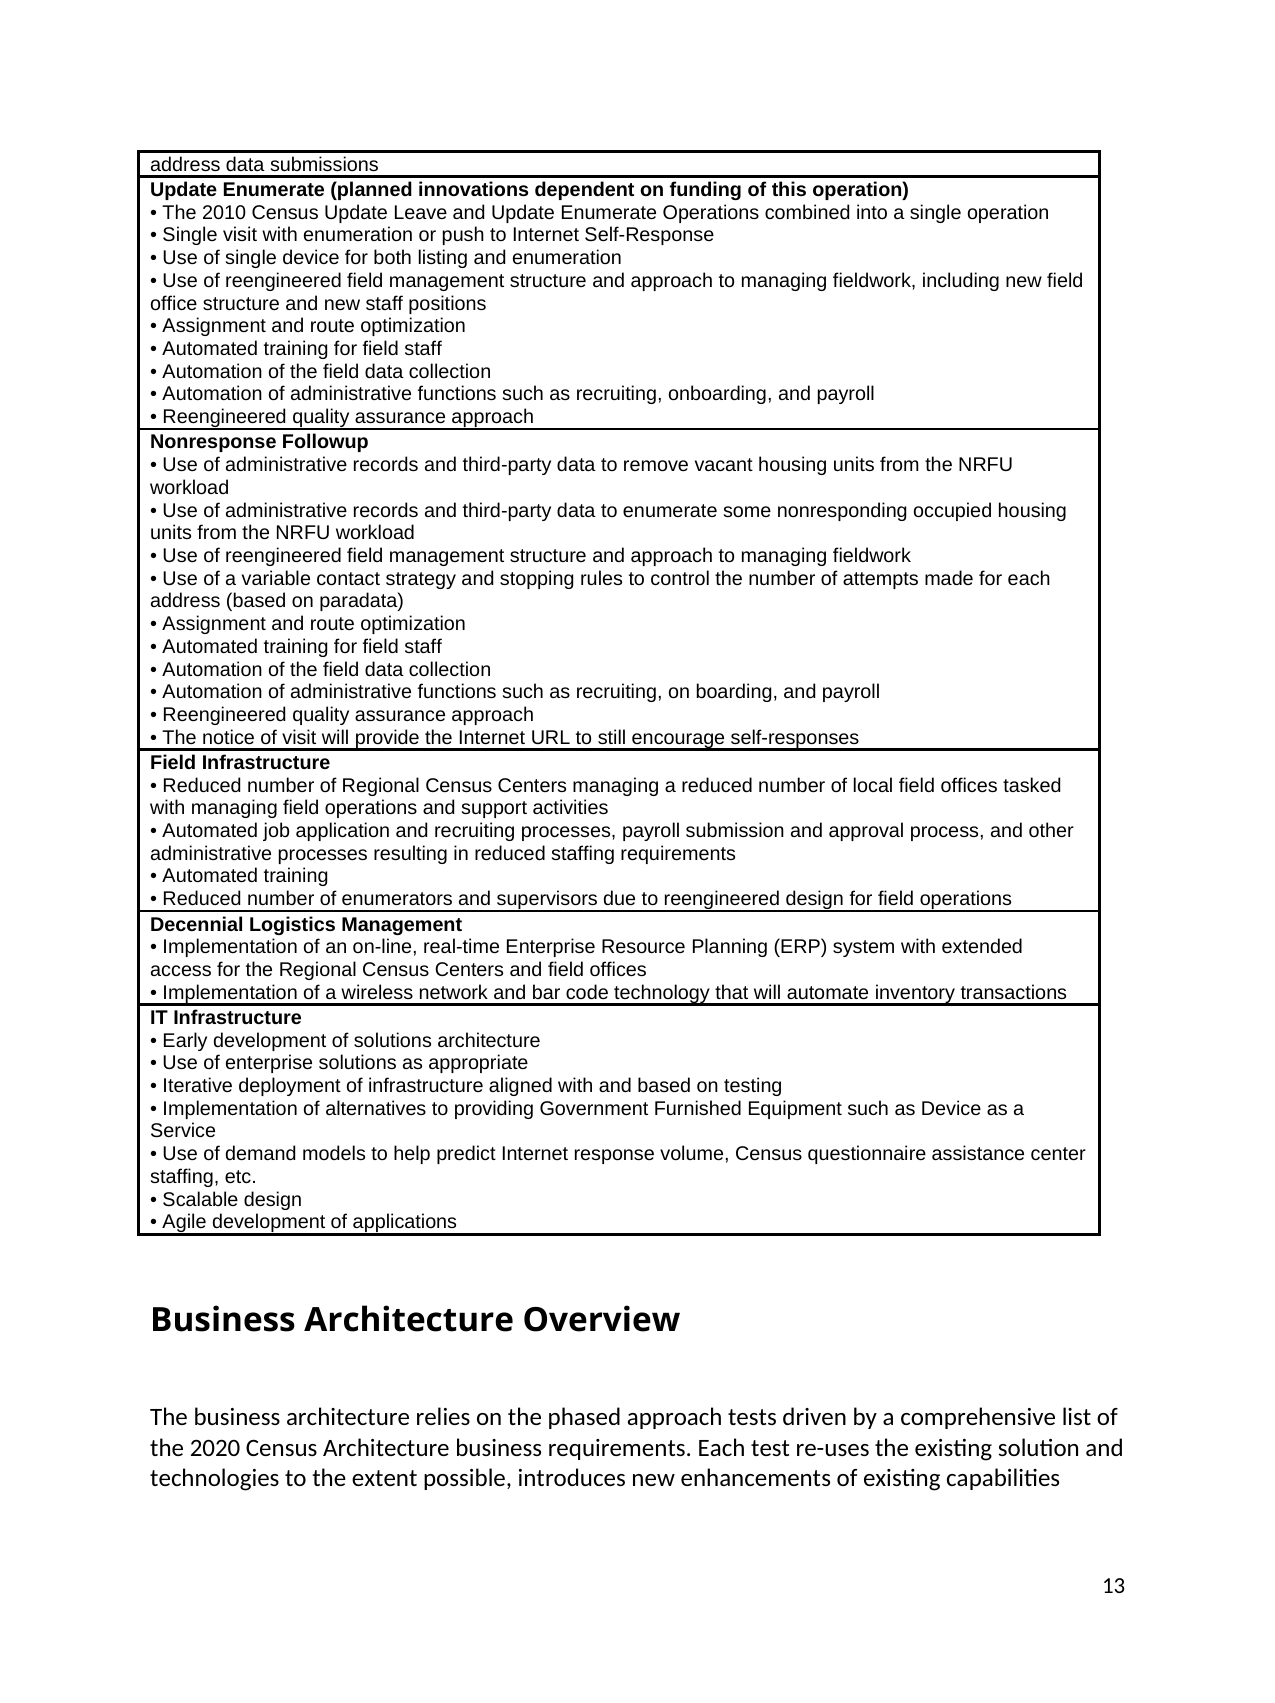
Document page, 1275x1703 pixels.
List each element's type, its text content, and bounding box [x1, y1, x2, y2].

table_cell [140, 153, 1098, 175]
subtitle Business Architecture Overview [150, 1296, 1125, 1341]
table_cell Update Enumerate (planned innovations dependent on funding of this operation) • The 2010 Census Update Leave and Update Enumerate Operations combined into a single operation • Single visit with enumeration or push to Internet Self-Response • Use of single device for both listing and enumeration • Use of reengineered field management structure and approach to managing fieldwork, including new field office structure and new staff positions • Assignment and route optimization • Automated training for field staff • Automation of the field data collection • Automation of administrative functions such as recruiting, onboarding, and payroll • Reengineered quality assurance approach [140, 178, 1098, 428]
table_cell Nonresponse Followup • Use of administrative records and third-party data to remove vacant housing units from the NRFU workload • Use of administrative records and third-party data to enumerate some nonresponding occupied housing units from the NRFU workload • Use of reengineered field management structure and approach to managing fieldwork • Use of a variable contact strategy and stopping rules to control the number of attempts made for each address (based on paradata) • Assignment and route optimization • Automated training for field staff • Automation of the field data collection • Automation of administrative functions such as recruiting, on boarding, and payroll • Reengineered quality assurance approach • The notice of visit will provide the Internet URL to still encourage self-responses [140, 430, 1098, 748]
table_cell Field Infrastructure • Reduced number of Regional Census Centers managing a reduced number of local field offices tasked with managing field operations and support activities • Automated job application and recruiting processes, payroll submission and approval process, and other administrative processes resulting in reduced staffing requirements • Automated training • Reduced number of enumerators and supervisors due to reengineered design for field operations [140, 751, 1098, 910]
table_cell IT Infrastructure • Early development of solutions architecture • Use of enterprise solutions as appropriate • Iterative deployment of infrastructure aligned with and based on testing • Implementation of alternatives to providing Government Furnished Equipment such as Device as a Service • Use of demand models to help predict Internet response volume, Census questionnaire assistance center staffing, etc. • Scalable design • Agile development of applications [140, 1006, 1098, 1233]
table_cell Decennial Logistics Management • Implementation of an on-line, real-time Enterprise Resource Planning (ERP) system with extended access for the Regional Census Centers and field offices • Implementation of a wireless network and bar code technology that will automate inventory transactions [140, 912, 1098, 1003]
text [150, 1401, 1125, 1493]
